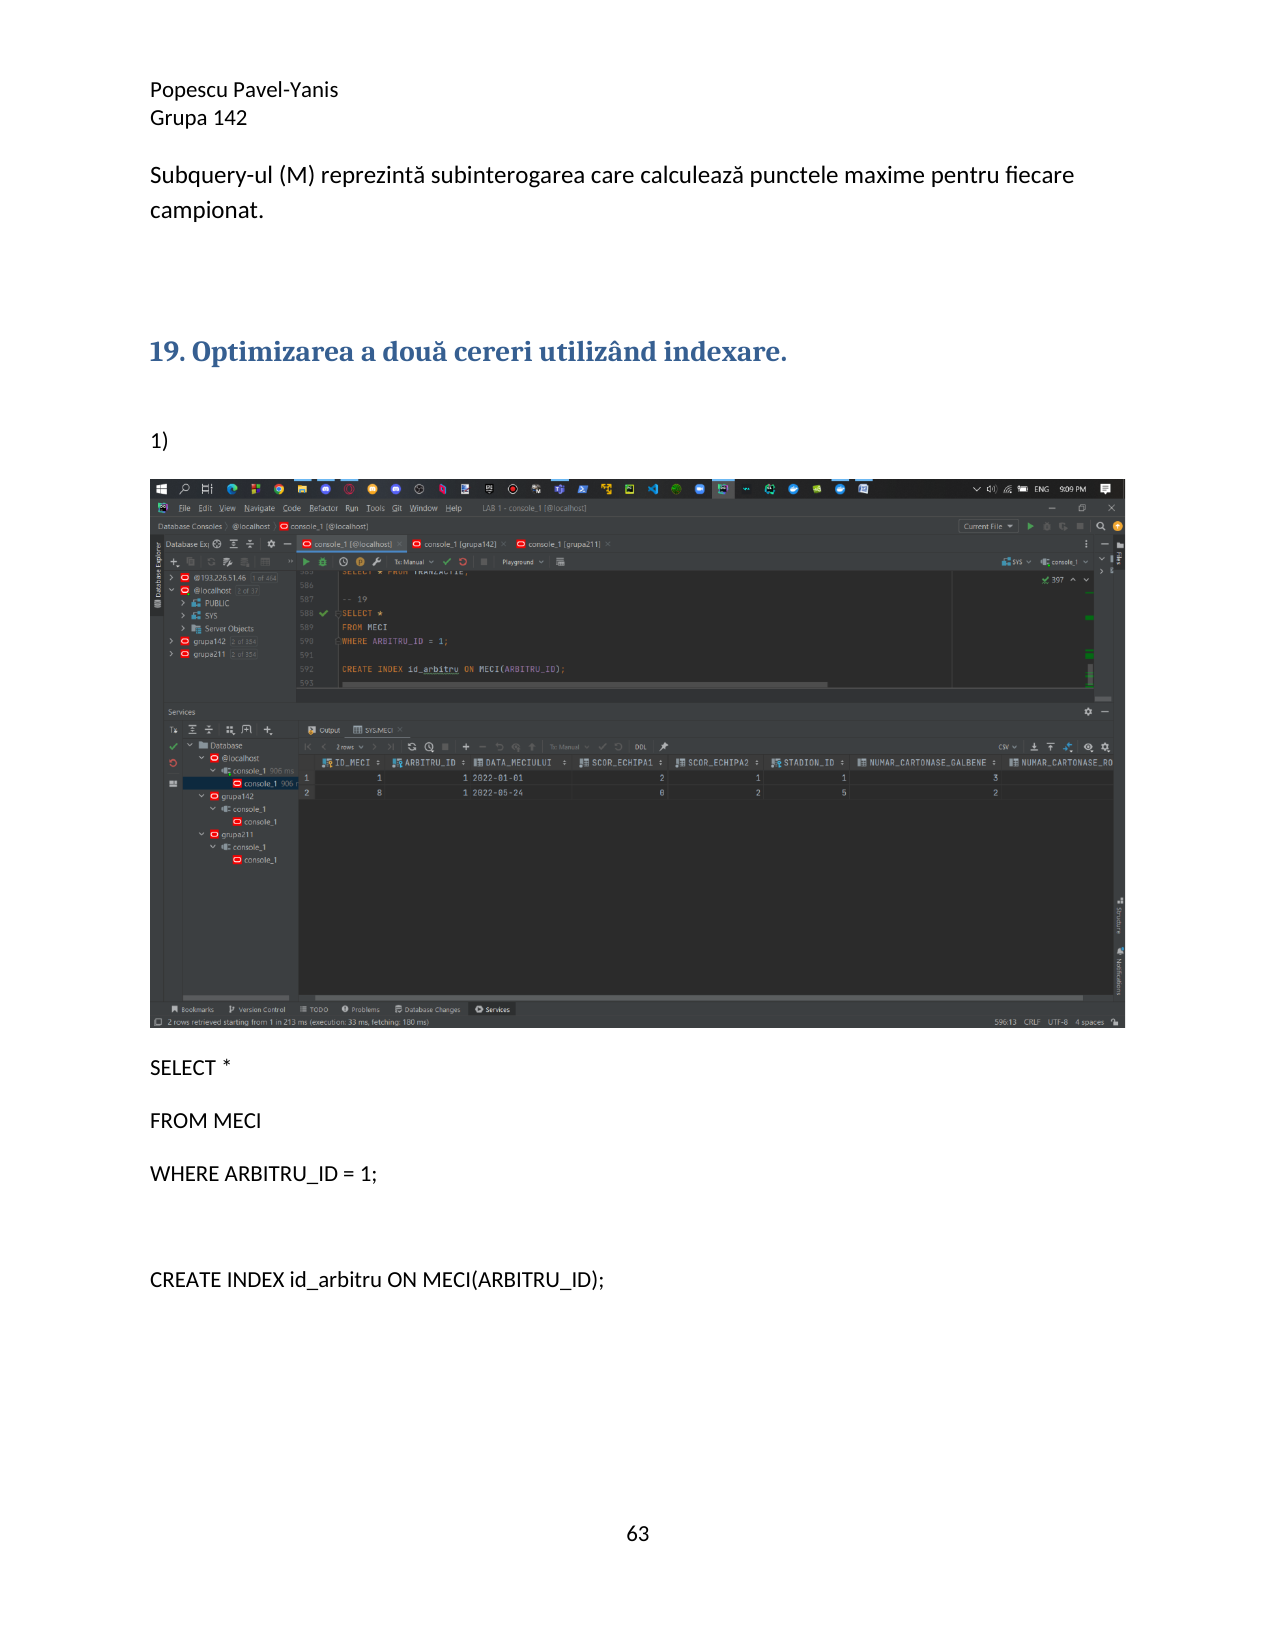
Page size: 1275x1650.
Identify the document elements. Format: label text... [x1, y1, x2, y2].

text CREATE INDEX id_arbitru ON MECI(ARBITRU_ID); [150, 1265, 1125, 1293]
text Subquery-ul (M) reprezintă subinterogarea care calculează punctele maxime pentru fiecare campionat. [150, 159, 1125, 224]
text SELECT * [150, 1053, 1125, 1081]
text 1) [150, 426, 1125, 454]
picture [150, 479, 1125, 1028]
text WHERE ARBITRU_ID = 1; [150, 1159, 1125, 1187]
subtitle 19. Optimizarea a două cereri utilizând indexare. [150, 335, 1125, 368]
text FROM MECI [150, 1106, 1125, 1134]
